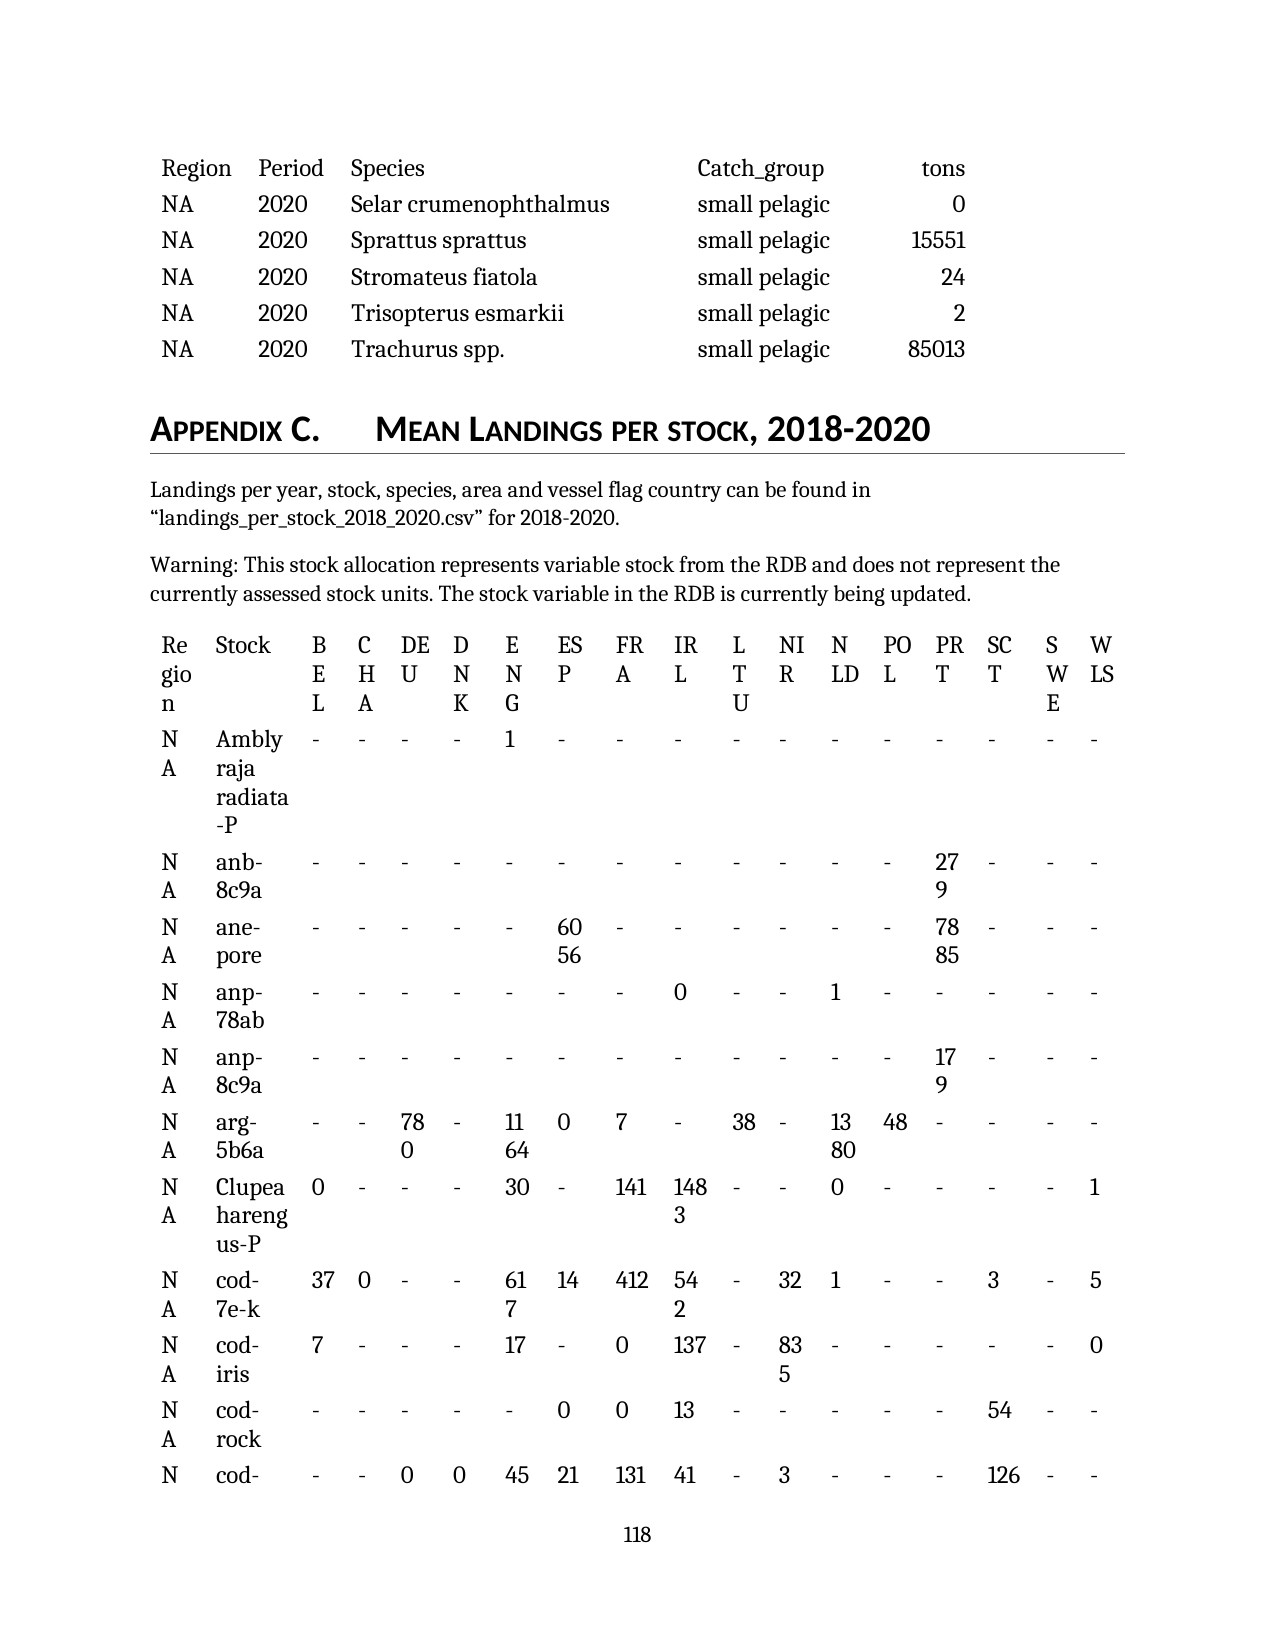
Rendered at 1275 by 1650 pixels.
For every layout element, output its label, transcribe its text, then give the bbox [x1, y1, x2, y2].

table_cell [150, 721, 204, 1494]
table_header Period [247, 150, 340, 186]
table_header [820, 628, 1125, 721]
table_header Species [340, 150, 686, 186]
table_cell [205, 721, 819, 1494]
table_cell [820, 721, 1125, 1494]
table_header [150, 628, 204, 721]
table_header tons [871, 150, 976, 186]
table_header Catch_group [686, 150, 871, 186]
table_header Region [150, 150, 247, 186]
text Landings per year, stock, species, area and vessel flag country can be found in “landings_per_stock_2018_2020.csv” for 2018-2020. [150, 476, 1125, 531]
subtitle Mean Landings per stock, 2018-2020 [150, 405, 1125, 453]
text Warning: This stock allocation represents variable stock from the RDB and does not represent the currently assessed stock units. The stock variable in the RDB is currently being updated. [150, 552, 1125, 607]
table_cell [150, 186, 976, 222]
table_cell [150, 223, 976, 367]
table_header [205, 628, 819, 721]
